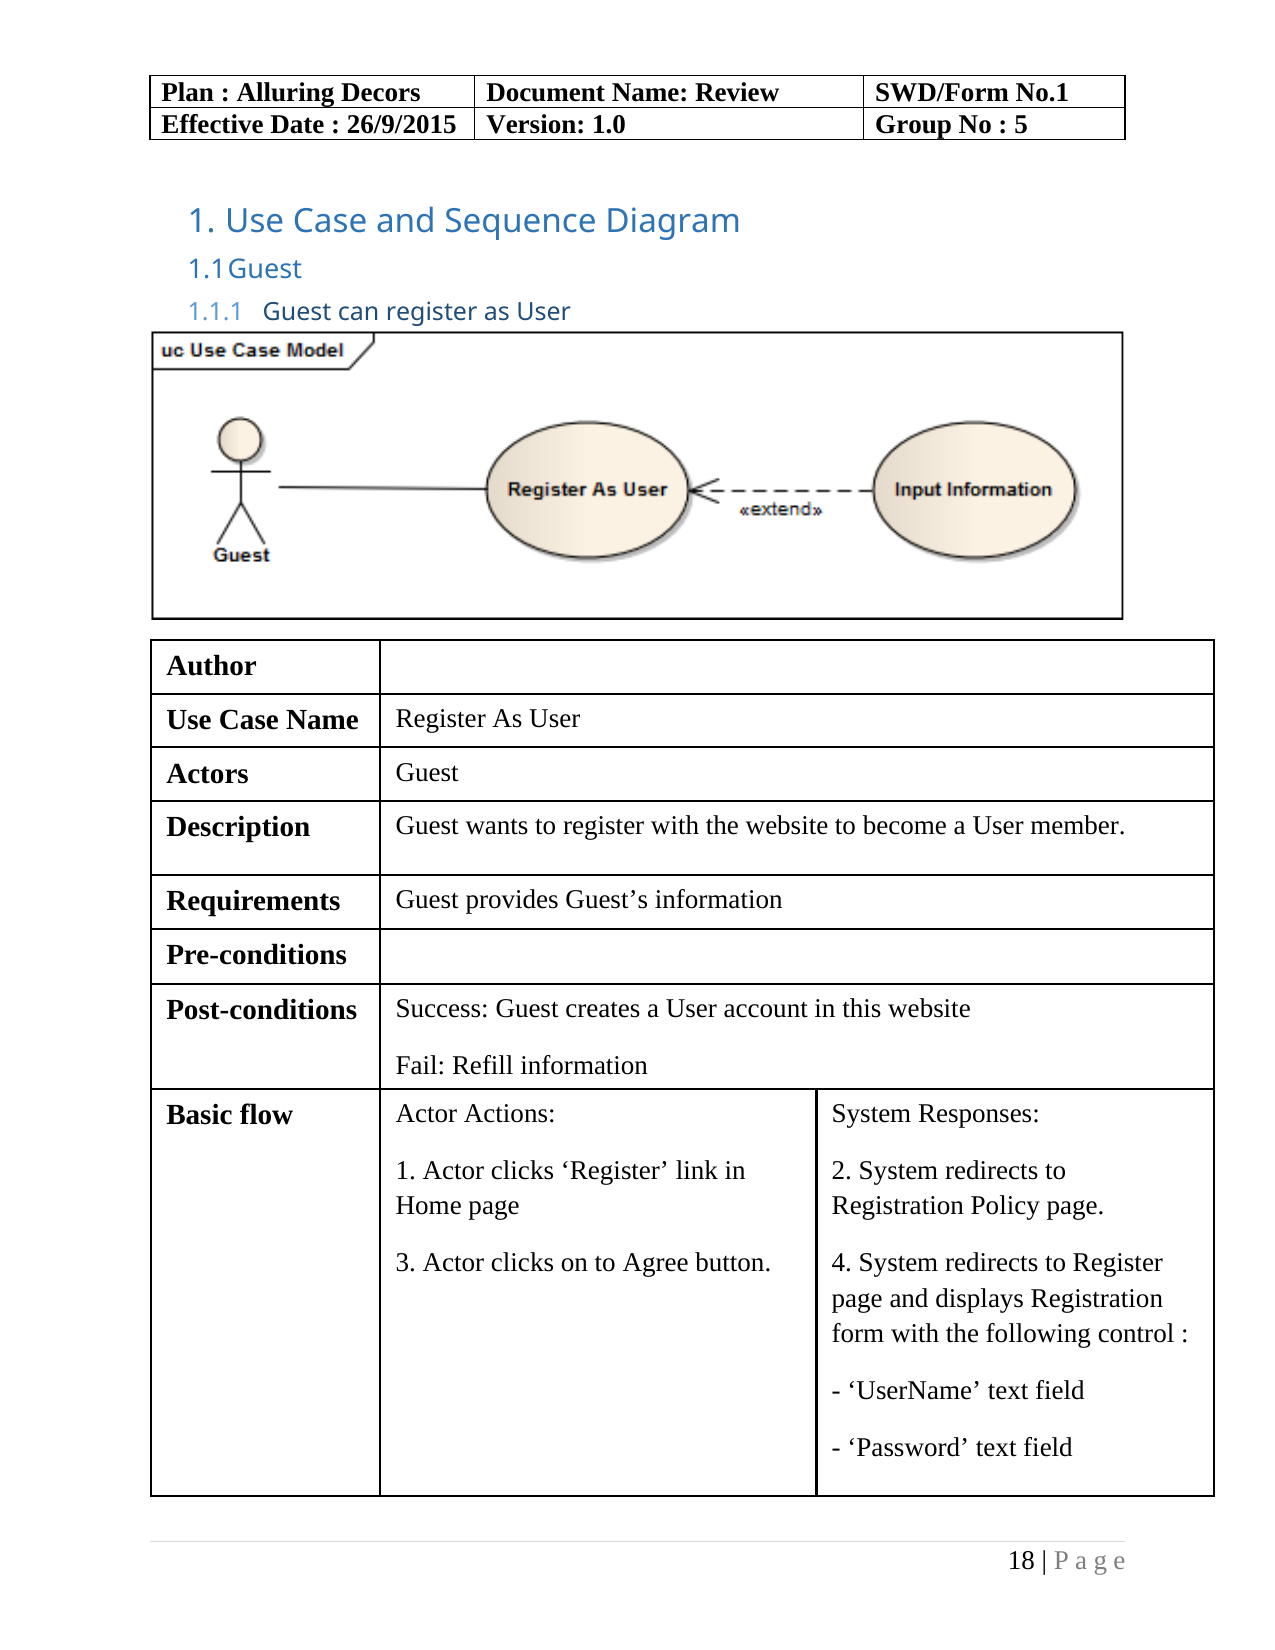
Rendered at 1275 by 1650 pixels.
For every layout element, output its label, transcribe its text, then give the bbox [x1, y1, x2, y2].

table_cell Pre-conditions [152, 930, 379, 983]
table_header [381, 641, 1213, 692]
picture [150, 330, 1124, 620]
table_cell Guest [381, 748, 1213, 800]
table_cell Actors [152, 748, 379, 800]
table_cell Guest provides Guest’s information [381, 876, 1213, 927]
table_cell [381, 930, 1213, 983]
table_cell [818, 1090, 1213, 1495]
table_cell Basic flow [152, 1090, 379, 1495]
subtitle Guest can register as User [187, 294, 1125, 328]
table_cell Guest wants to register with the website to become a User member. [381, 802, 1213, 873]
table_cell Register As User [381, 695, 1213, 746]
subtitle Guest [187, 250, 1125, 287]
table_cell Post-conditions [152, 985, 379, 1088]
table_header Author [152, 641, 379, 692]
subtitle Use Case and Sequence Diagram [187, 197, 1125, 242]
table_cell Use Case Name [152, 695, 379, 746]
table_cell Requirements [152, 876, 379, 927]
table_cell Description [152, 802, 379, 873]
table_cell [381, 1090, 815, 1495]
table_cell Success: Guest creates a User account in this website Fail: Refill information [381, 985, 1213, 1088]
